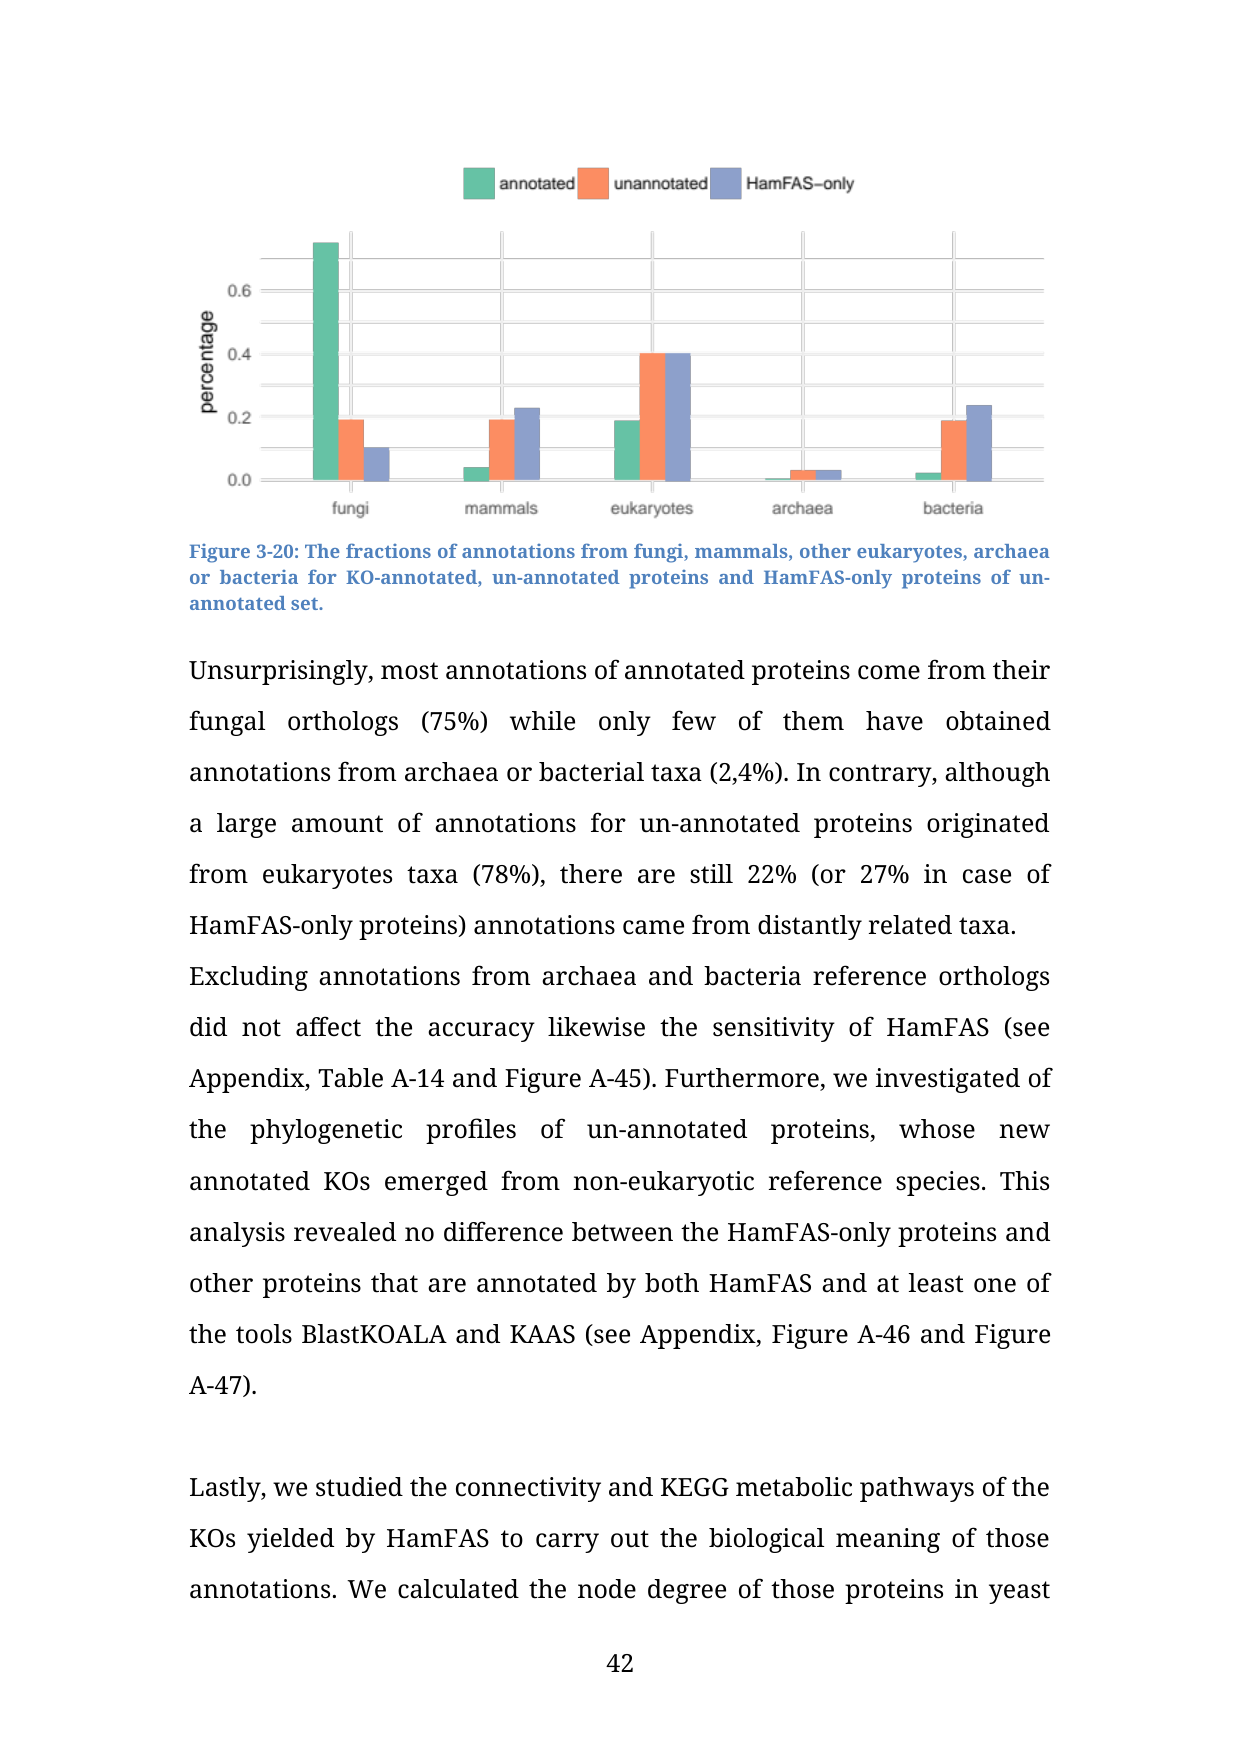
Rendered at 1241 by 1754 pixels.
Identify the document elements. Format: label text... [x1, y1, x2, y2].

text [189, 1469, 1051, 1606]
text Unsurprisingly, most annotations of annotated proteins come from their fungal orthologs (75%) while only few of them have obtained annotations from archaea or bacterial taxa (2,4%). In contrary, although a large amount of annotations for un-annotated proteins originated from eukaryotes taxa (78%), there are still 22% (or 27% in case of HamFAS-only proteins) annotations came from distantly related taxa. [189, 653, 1051, 942]
